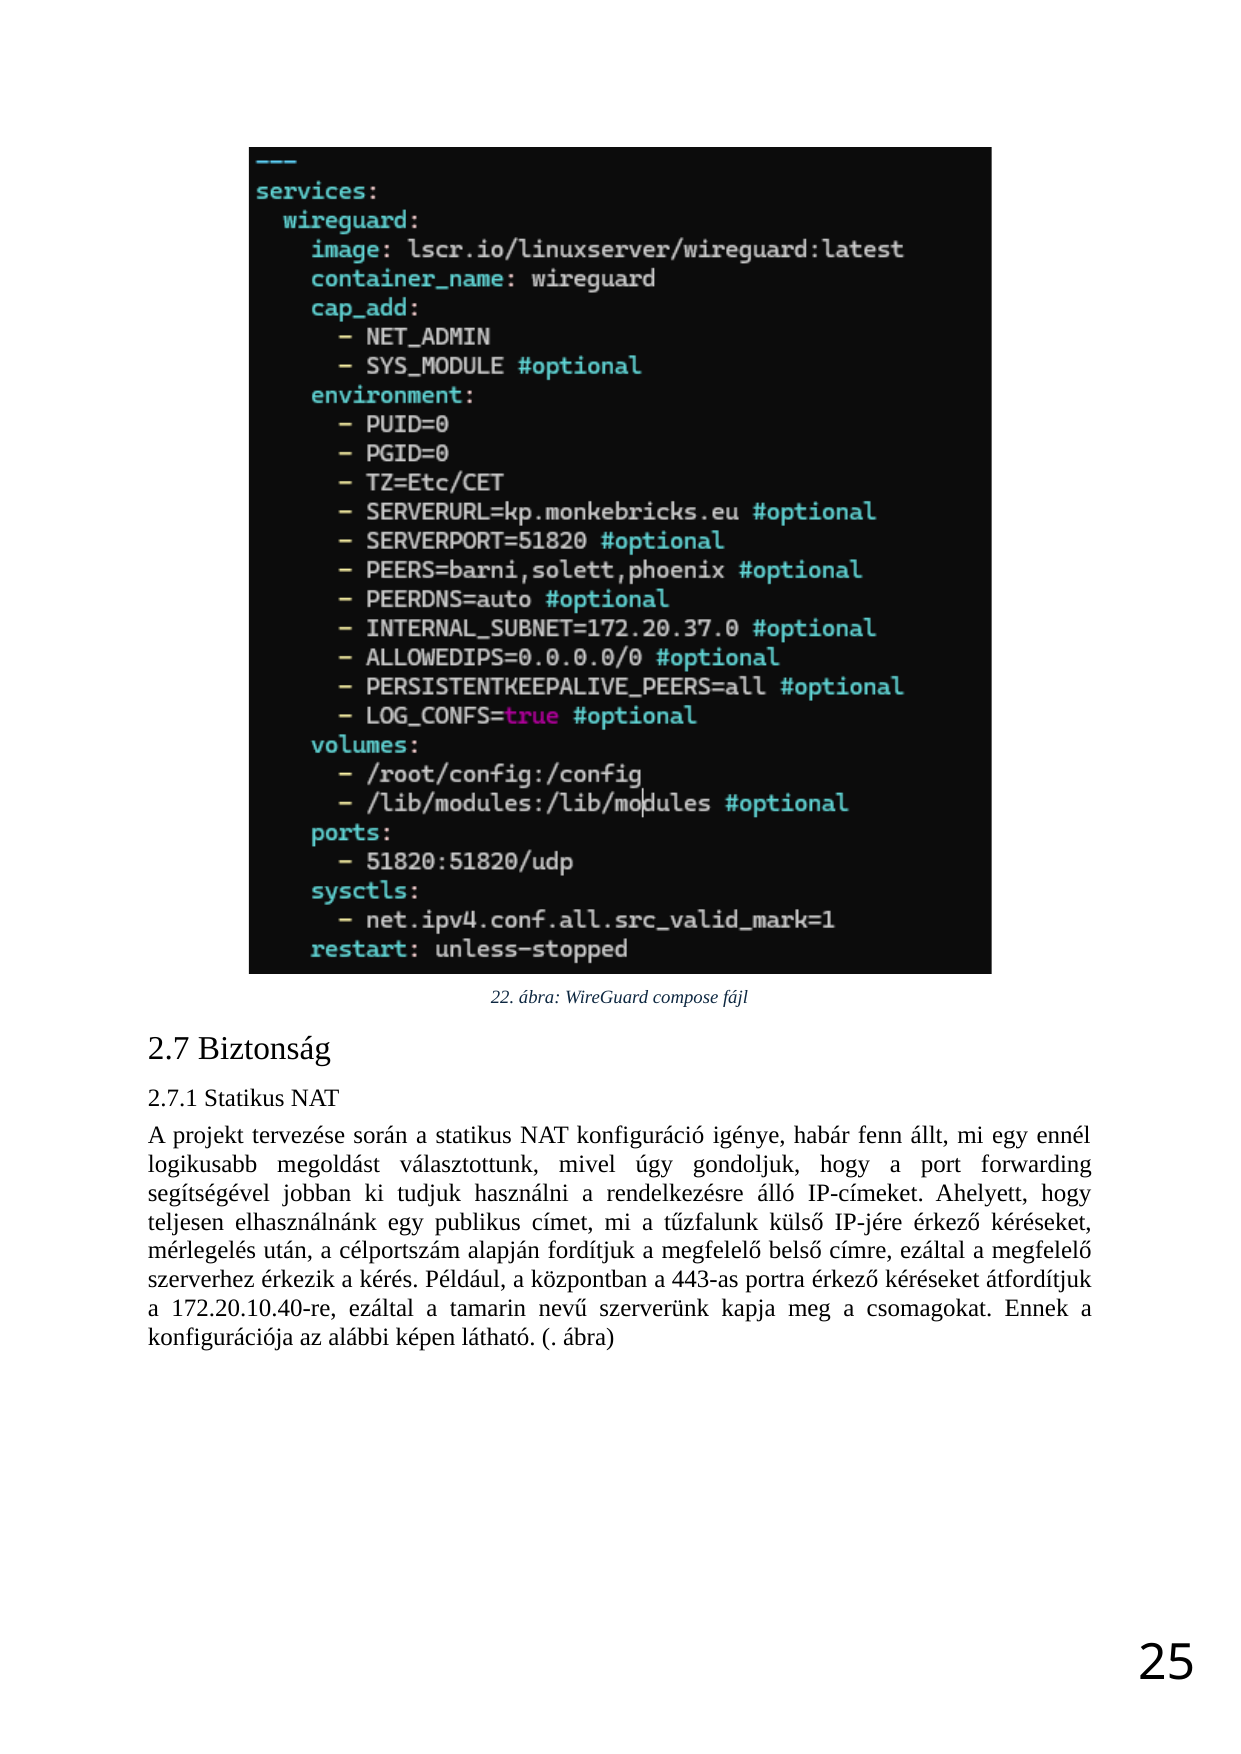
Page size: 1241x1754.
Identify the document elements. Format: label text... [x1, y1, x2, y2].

subtitle 2.7.1 Statikus NAT [148, 1083, 1092, 1112]
text 22. ábra: WireGuard compose fájl [148, 986, 1092, 1007]
subtitle 2.7 Biztonság [148, 1028, 1092, 1067]
text A projekt tervezése során a statikus NAT konfiguráció igénye, habár fenn állt, mi egy ennél logikusabb megoldást választottunk, mivel úgy gondoljuk, hogy a port forwarding segítségével jobban ki tudjuk használni a rendelkezésre álló IP-címeket. Ahelyett, hogy teljesen elhasználnánk egy publikus címet, mi a tűzfalunk külső IP-jére érkező kéréseket, mérlegelés után, a célportszám alapján fordítjuk a megfelelő belső címre, ezáltal a megfelelő szerverhez érkezik a kérés. Például, a központban a 443-as portra érkező kéréseket átfordítjuk a 172.20.10.40-re, ezáltal a tamarin nevű szerverünk kapja meg a csomagokat. Ennek a konfigurációja az alábbi képen látható. (23. ábra) [148, 1120, 1092, 1350]
picture [248, 147, 992, 974]
